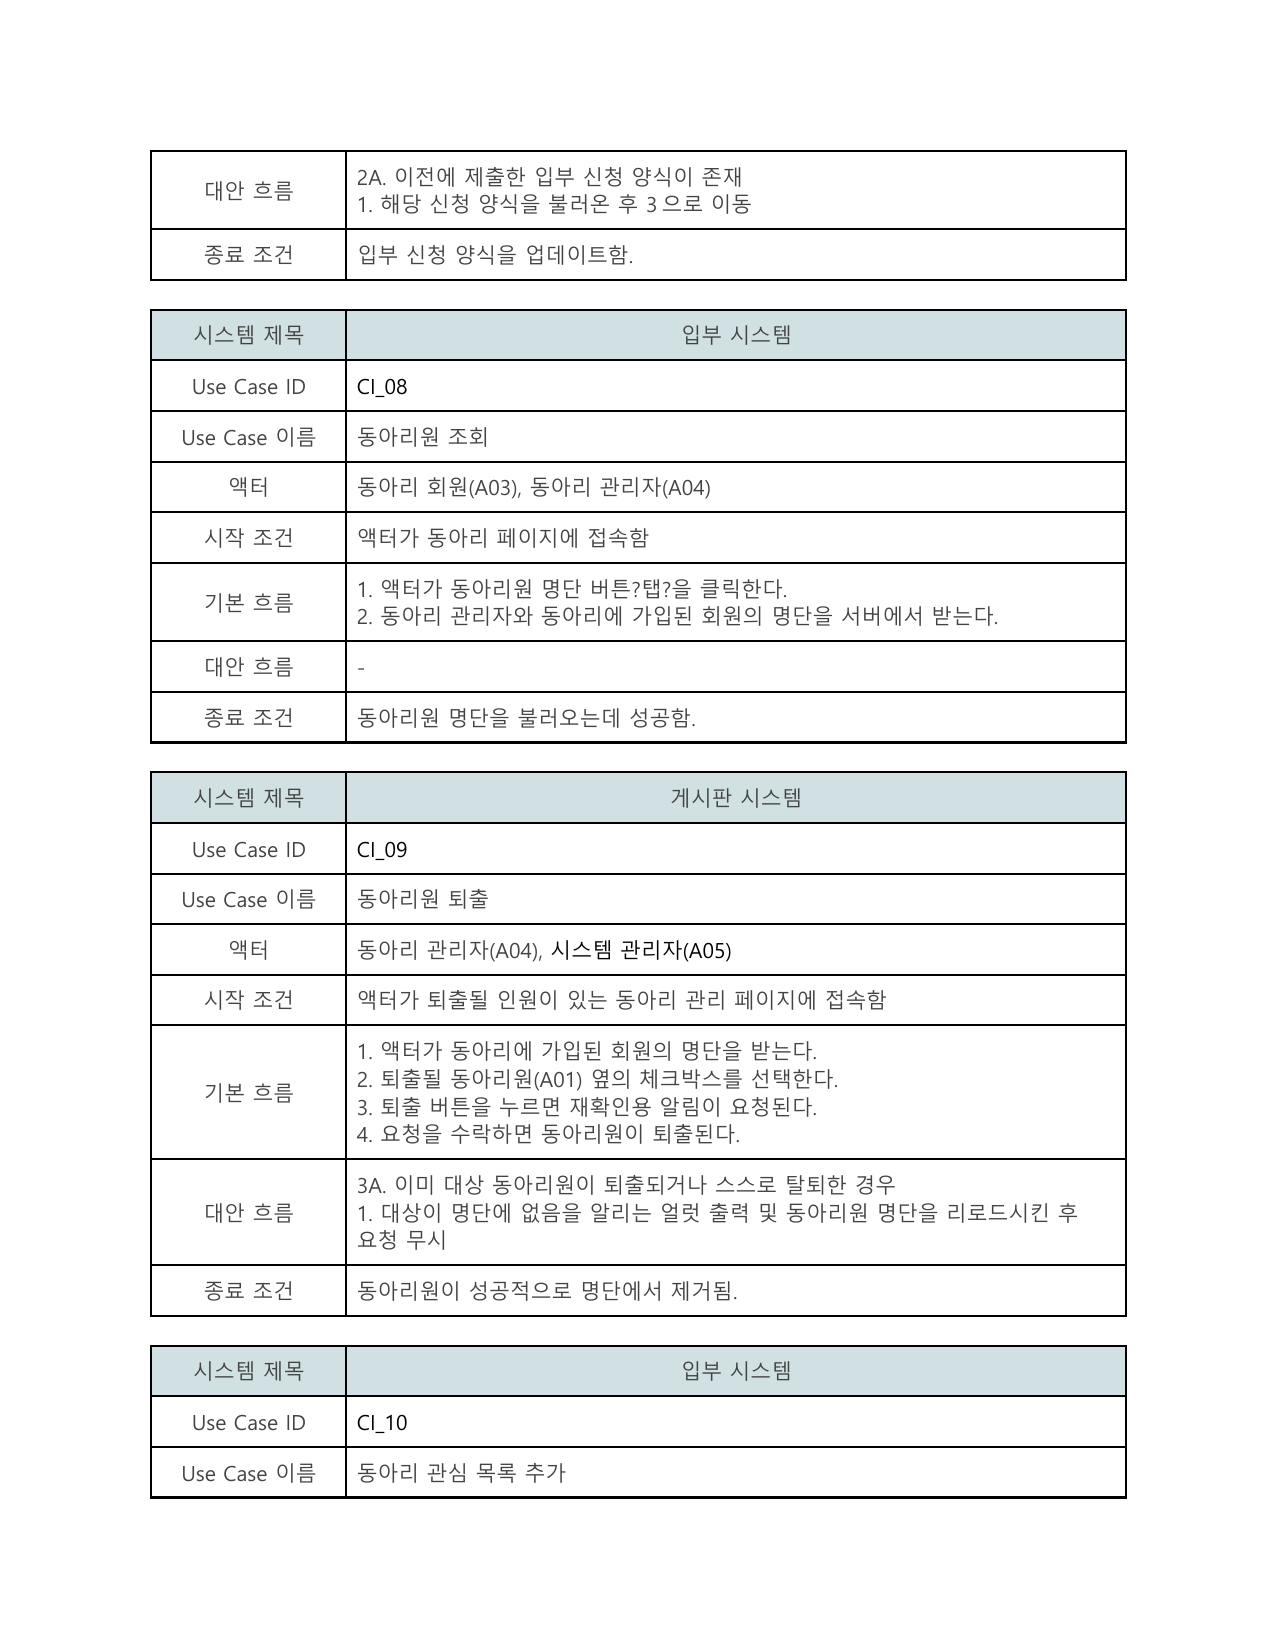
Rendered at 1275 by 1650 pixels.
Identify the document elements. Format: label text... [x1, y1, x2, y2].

table_cell 1. 액터가 동아리에 가입된 회원의 명단을 받는다. 2. 퇴출될 동아리원(A01) 옆의 체크박스를 선택한다. 3. 퇴출 버튼을 누르면 재확인용 알림이 요청된다. 4. 요청을 수락하면 동아리원이 퇴출된다. [347, 1026, 1125, 1158]
table_cell 동아리 회원(A03), 동아리 관리자(A04) [347, 463, 1125, 511]
table_cell CI_10 [347, 1397, 1125, 1446]
table_cell 대안 흐름 [152, 642, 345, 691]
table_cell 액터가 동아리 페이지에 접속함 [347, 513, 1125, 562]
table_cell Use Case ID [152, 361, 345, 410]
table_cell 시작 조건 [152, 513, 345, 562]
table_cell CI_08 [347, 361, 1125, 410]
table_header 시스템 제목 [152, 1347, 345, 1395]
table_header 게시판 시스템 [347, 773, 1125, 822]
table_cell 대안 흐름 [152, 152, 345, 228]
table_cell 기본 흐름 [152, 564, 345, 640]
table_cell 동아리 관리자(A04), 시스템 관리자(A05) [347, 925, 1125, 974]
table_cell CI_09 [347, 824, 1125, 872]
table_cell Use Case ID [152, 1397, 345, 1446]
table_cell 종료 조건 [152, 693, 345, 741]
table_cell 종료 조건 [152, 230, 345, 279]
table_header 입부 시스템 [347, 1347, 1125, 1395]
table_header 입부 시스템 [347, 311, 1125, 359]
table_cell 종료 조건 [152, 1266, 345, 1315]
table_cell - [347, 642, 1125, 691]
table_cell 시작 조건 [152, 976, 345, 1024]
table_cell 3A. 이미 대상 동아리원이 퇴출되거나 스스로 탈퇴한 경우 1. 대상이 명단에 없음을 알리는 얼럿 출력 및 동아리원 명단을 리로드시킨 후 요청 무시 [347, 1160, 1125, 1264]
table_cell 1. 액터가 동아리원 명단 버튼?탭?을 클릭한다. 2. 동아리 관리자와 동아리에 가입된 회원의 명단을 서버에서 받는다. [347, 564, 1125, 640]
table_cell 기본 흐름 [152, 1026, 345, 1158]
table_cell 동아리원이 성공적으로 명단에서 제거됨. [347, 1266, 1125, 1315]
table_cell 액터 [152, 463, 345, 511]
table_cell 동아리 관심 목록 추가 [347, 1448, 1125, 1496]
table_header 시스템 제목 [152, 773, 345, 822]
table_cell 액터가 퇴출될 인원이 있는 동아리 관리 페이지에 접속함 [347, 976, 1125, 1024]
table_cell 동아리원 퇴출 [347, 875, 1125, 923]
table_cell 2A. 이전에 제출한 입부 신청 양식이 존재 1. 해당 신청 양식을 불러온 후 3으로 이동 [347, 152, 1125, 228]
table_cell 대안 흐름 [152, 1160, 345, 1264]
table_header 시스템 제목 [152, 311, 345, 359]
table_cell Use Case 이름 [152, 412, 345, 461]
table_cell 액터 [152, 925, 345, 974]
table_cell Use Case ID [152, 824, 345, 872]
table_cell 동아리원 명단을 불러오는데 성공함. [347, 693, 1125, 741]
table_cell 동아리원 조회 [347, 412, 1125, 461]
table_cell Use Case 이름 [152, 875, 345, 923]
table_cell Use Case 이름 [152, 1448, 345, 1496]
table_cell 입부 신청 양식을 업데이트함. [347, 230, 1125, 279]
